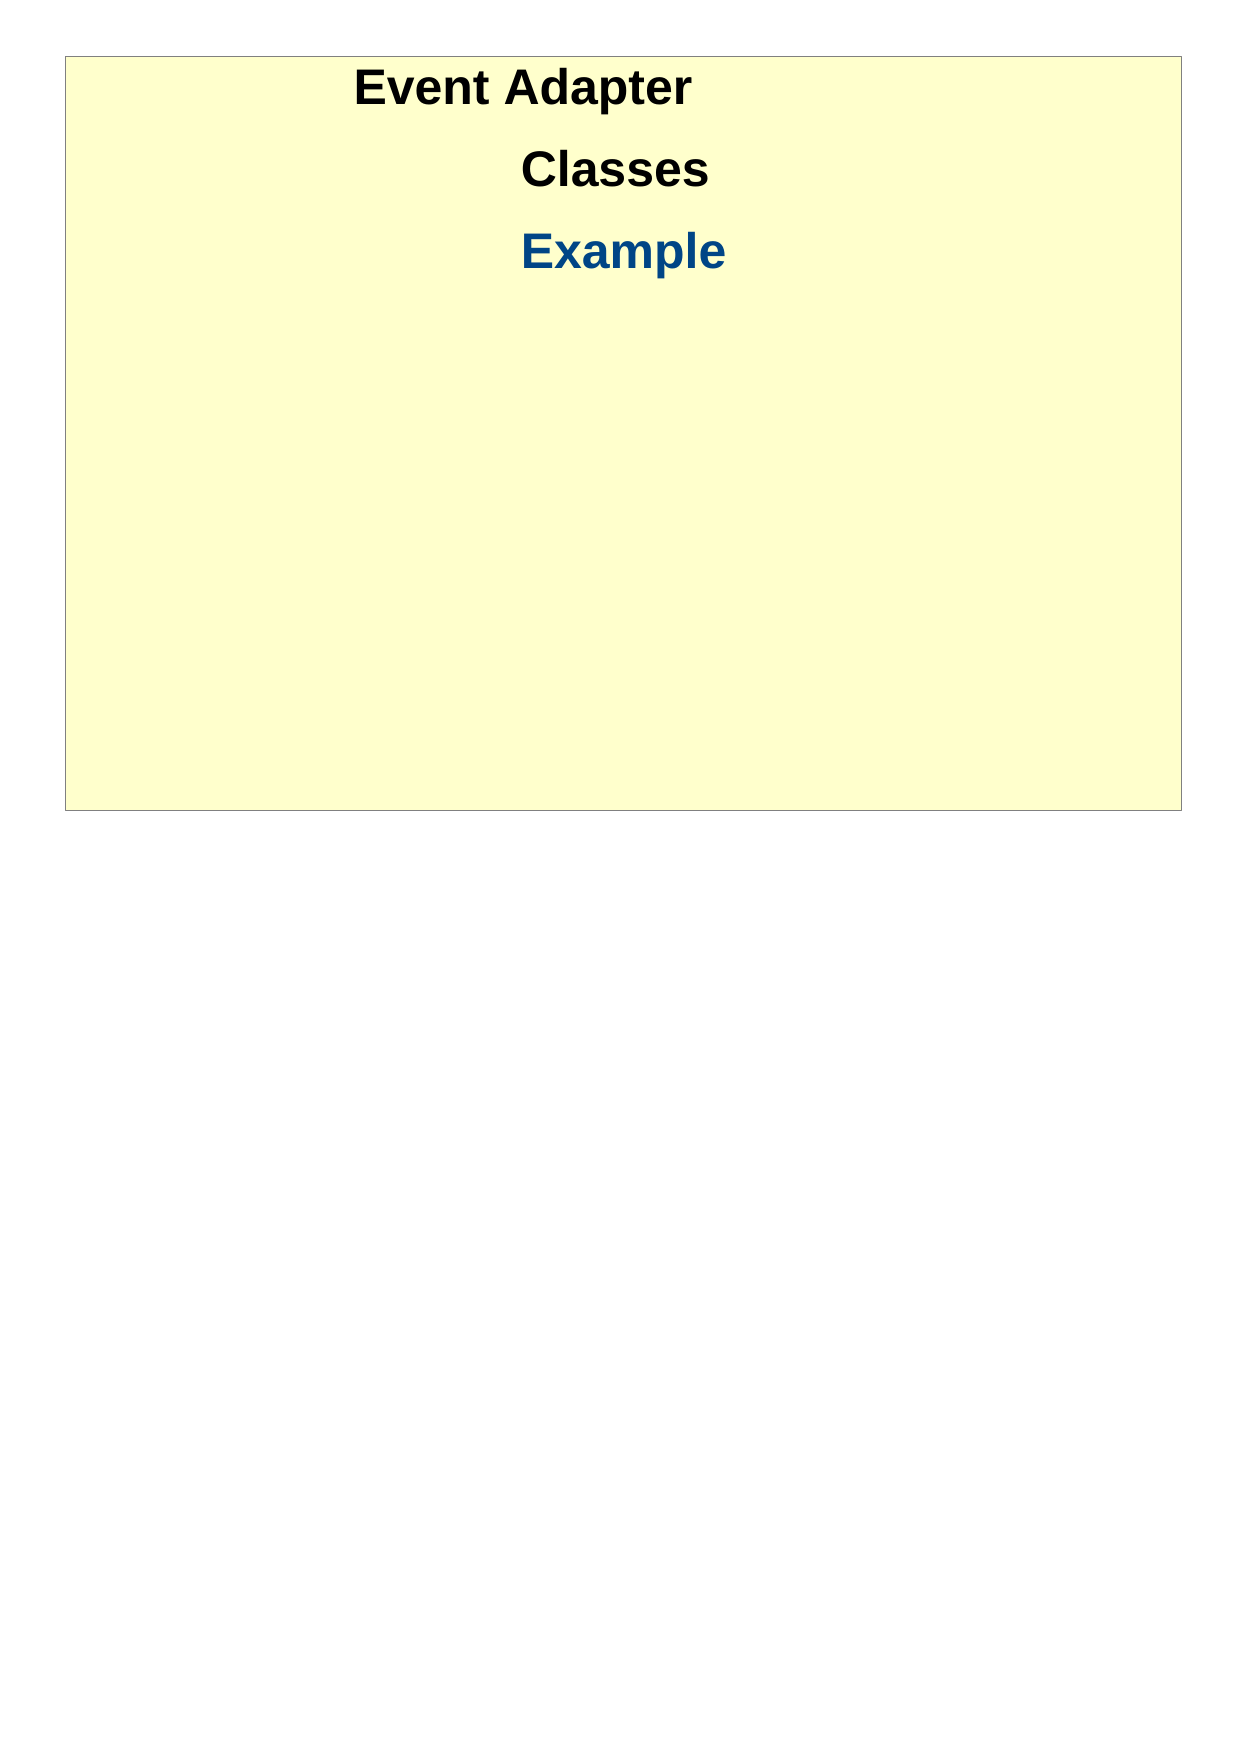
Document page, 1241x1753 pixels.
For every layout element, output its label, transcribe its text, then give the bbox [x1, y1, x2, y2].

text Event Adapter Classes Example [353, 57, 894, 279]
